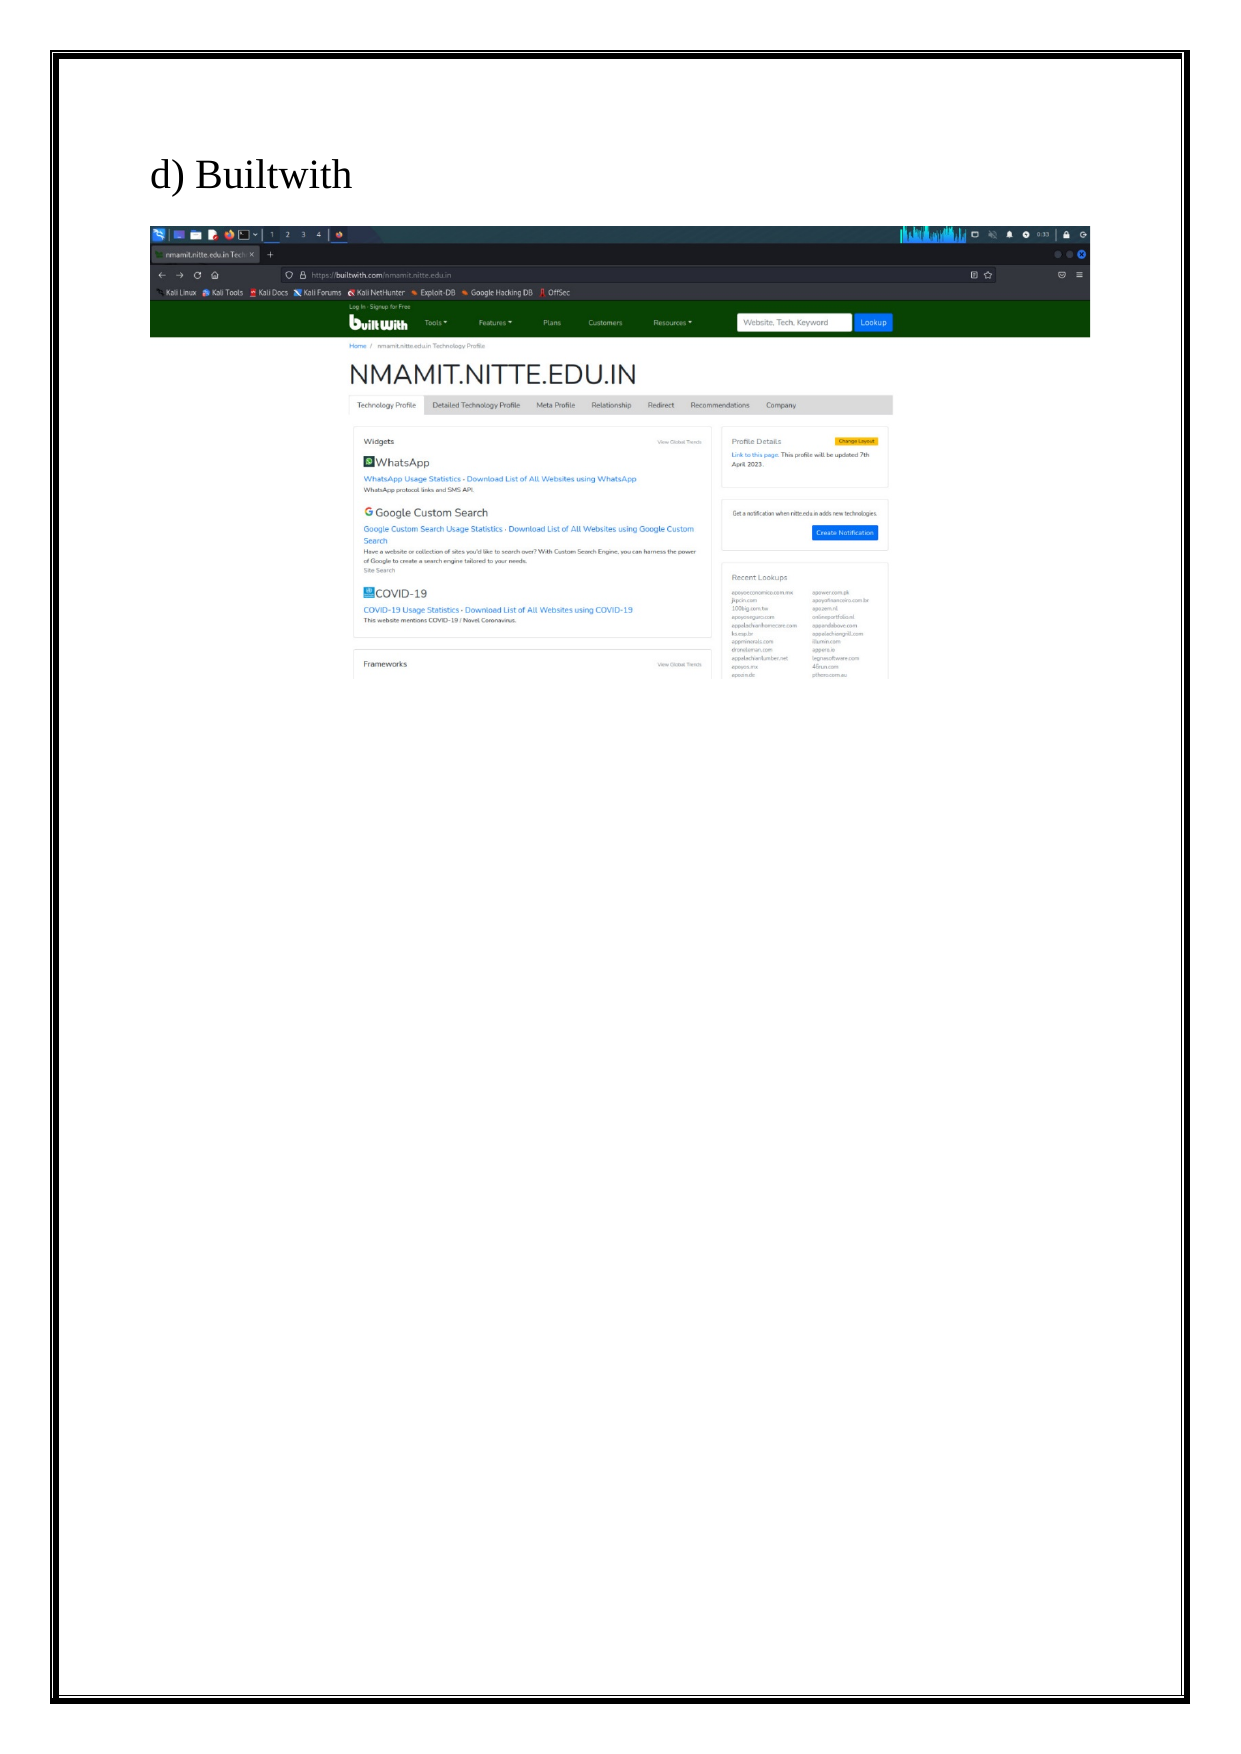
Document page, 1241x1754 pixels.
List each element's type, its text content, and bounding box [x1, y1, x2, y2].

text d) Builtwith [150, 150, 1090, 198]
picture [150, 226, 1091, 679]
